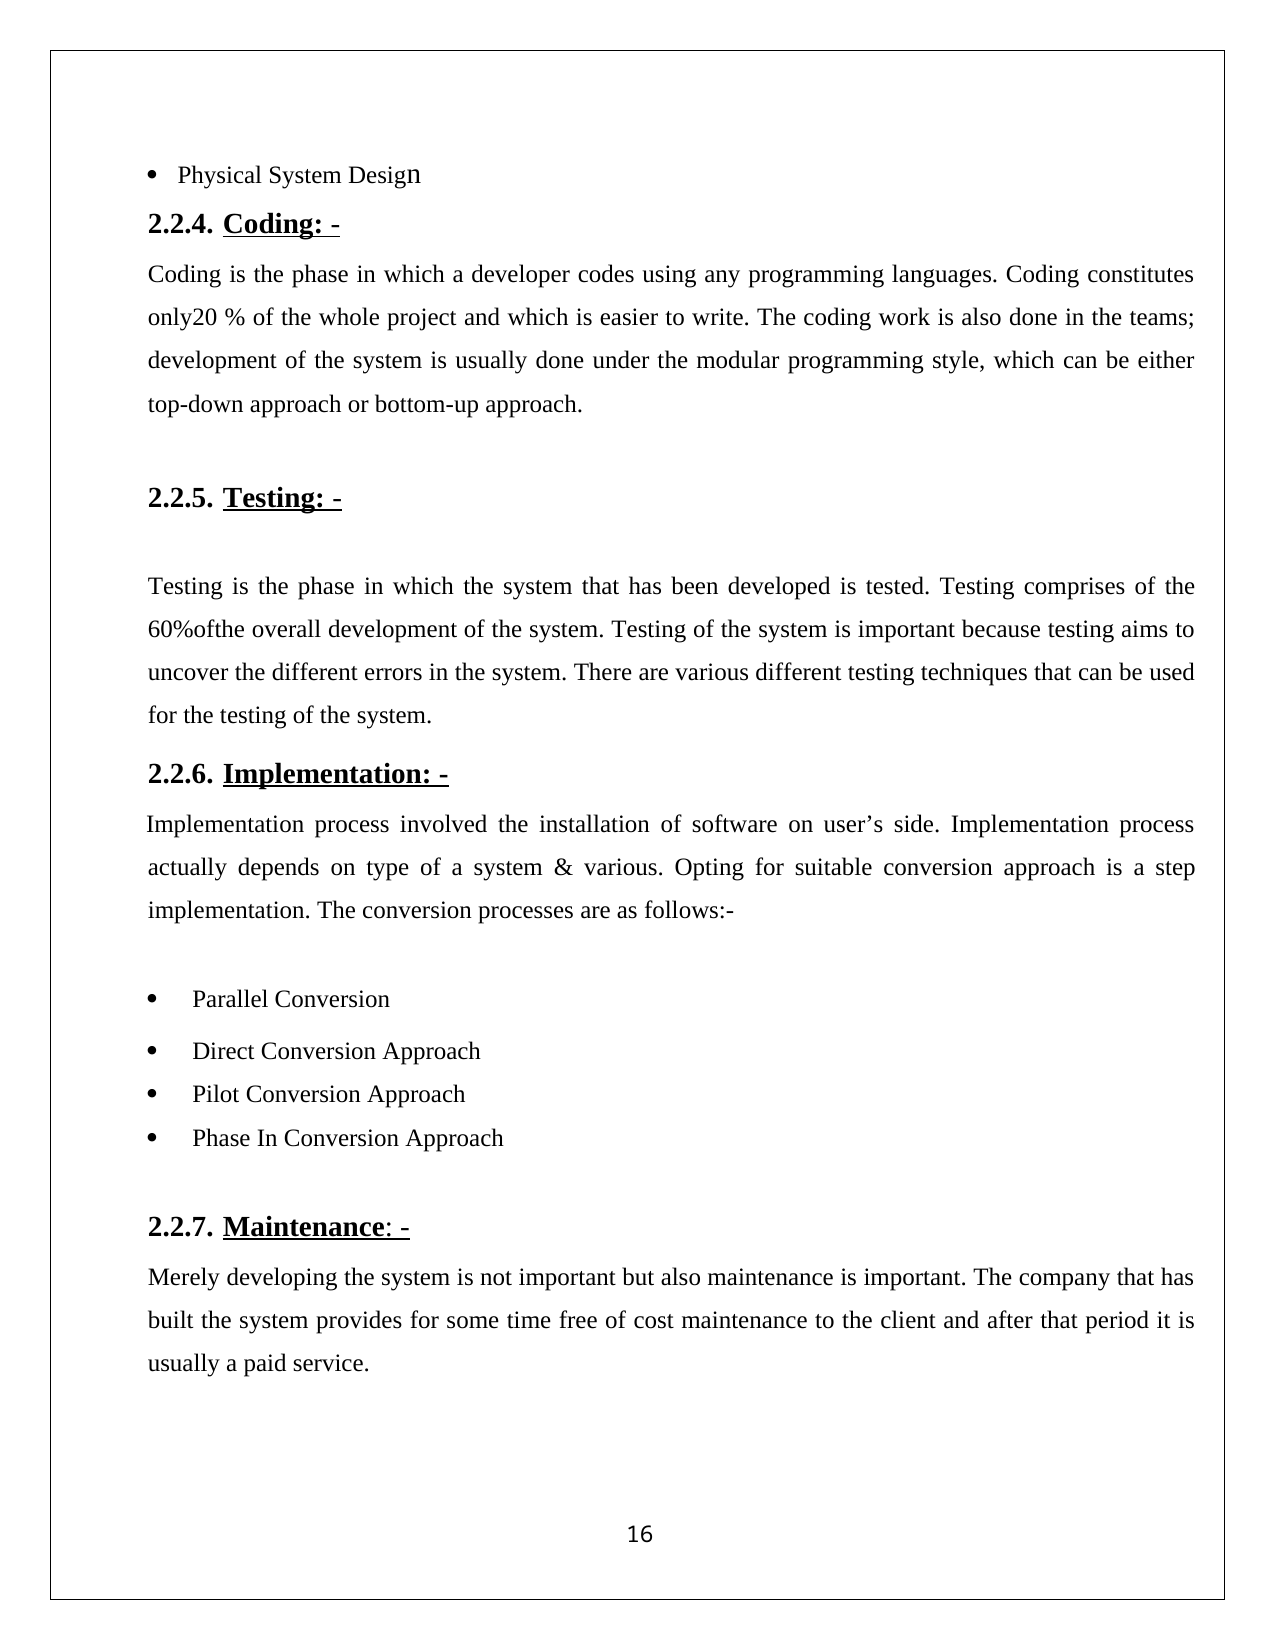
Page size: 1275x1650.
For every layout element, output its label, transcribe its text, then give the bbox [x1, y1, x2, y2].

list Maintenance: - [148, 1209, 1196, 1242]
list Physical System Design [148, 156, 1196, 190]
list Coding: - [148, 207, 1196, 240]
list Implementation: - [148, 756, 1196, 790]
list Parallel Conversion [148, 984, 1196, 1013]
text Implementation process involved the installation of software on user’s side. Implementation process actually depends on type of a system & various. Opting for suitable conversion approach is a step implementation. The conversion processes are as follows:- [146, 809, 1196, 924]
text Coding is the phase in which a developer codes using any programming languages. Coding constitutes only20 % of the whole project and which is easier to write. The coding work is also done in the teams; development of the system is usually done under the modular programming style, which can be either top-down approach or bottom-up approach. [148, 259, 1196, 417]
list Direct Conversion Approach [148, 1036, 1196, 1065]
text Testing is the phase in which the system that has been developed is tested. Testing comprises of the 60%ofthe overall development of the system. Testing of the system is important because testing aims to uncover the different errors in the system. There are various different testing techniques that can be used for the testing of the system. [148, 571, 1196, 729]
list Pilot Conversion Approach [148, 1079, 1196, 1108]
list Phase In Conversion Approach [148, 1123, 1196, 1151]
list Testing: - [148, 480, 1196, 514]
text Merely developing the system is not important but also maintenance is important. The company that has built the system provides for some time free of cost maintenance to the client and after that period it is usually a paid service. [148, 1262, 1196, 1377]
